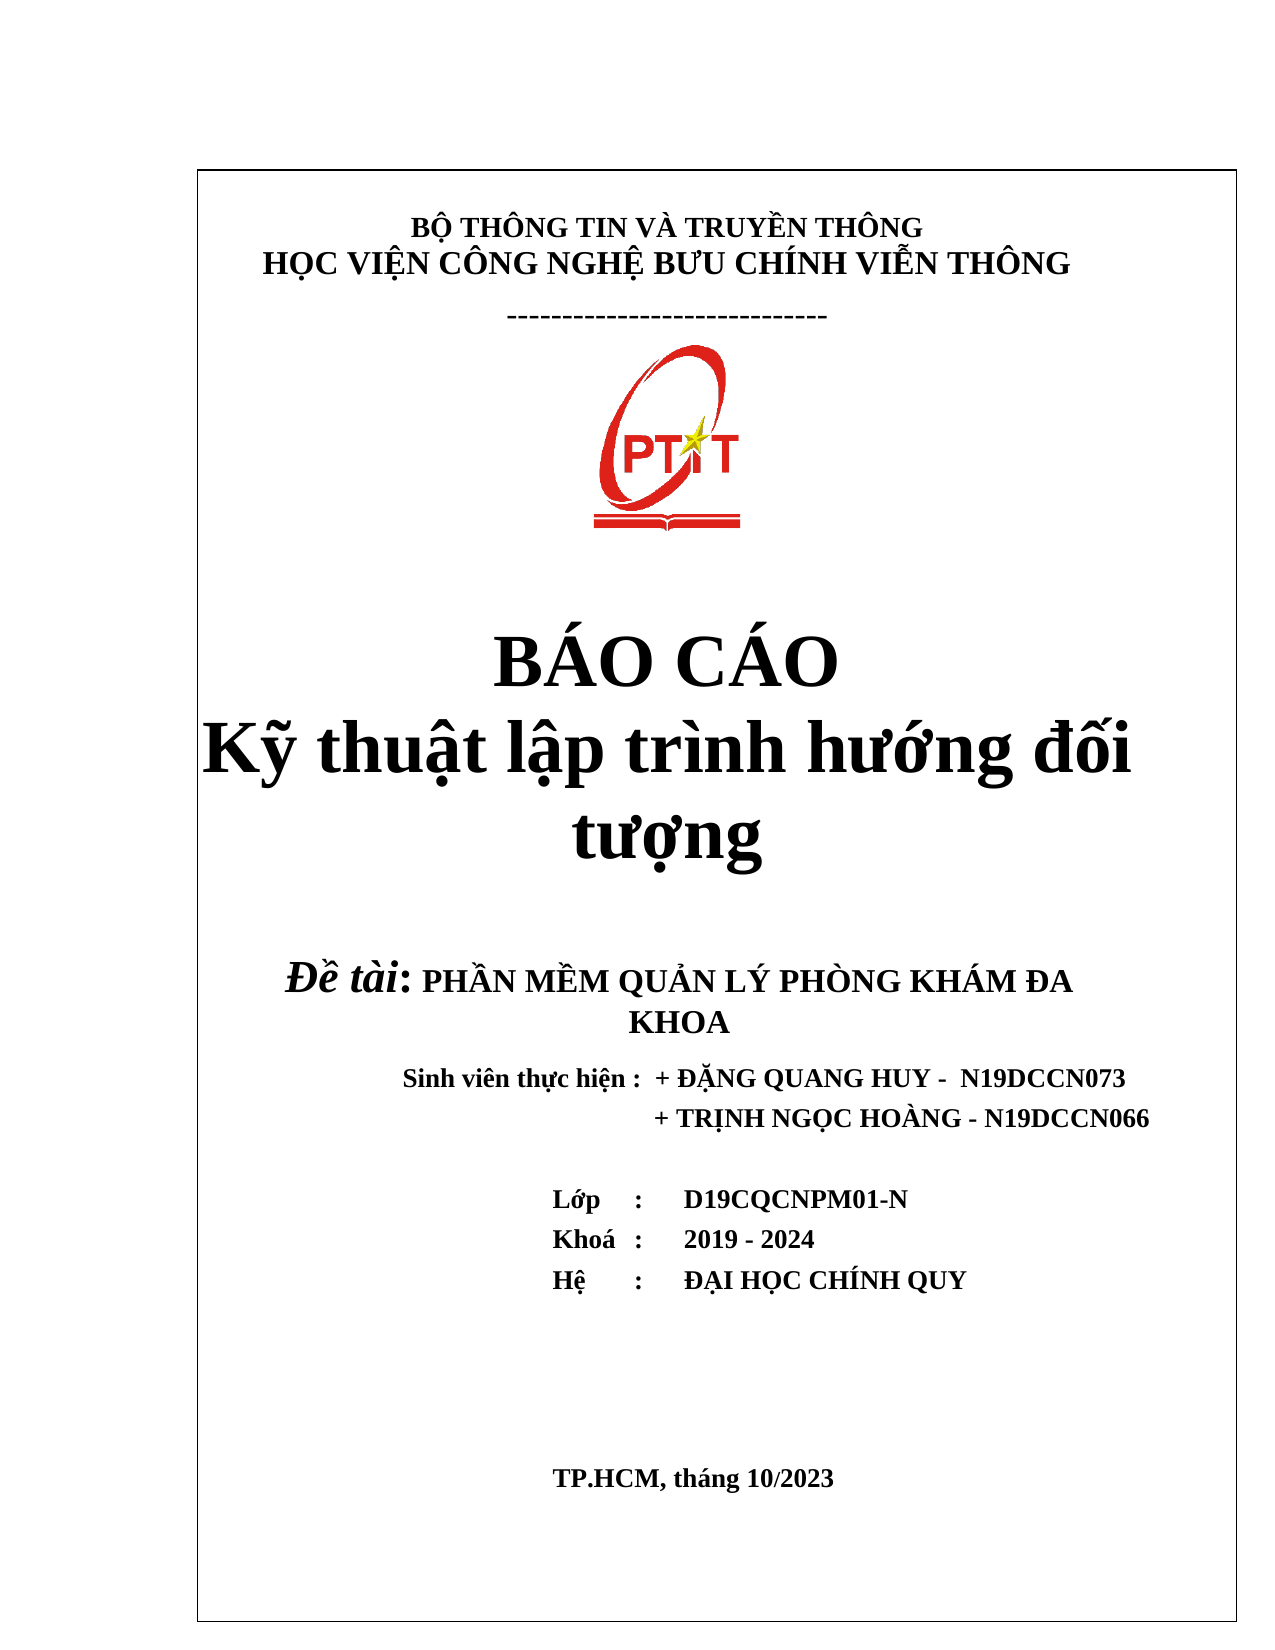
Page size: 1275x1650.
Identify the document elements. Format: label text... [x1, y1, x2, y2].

text + TRỊNH NGỌC HOÀNG - N19DCCN066 [552, 1102, 1157, 1133]
text Hệ : ĐẠI HỌC CHÍNH QUY [552, 1264, 1157, 1295]
text Khoá : 2019 - 2024 [552, 1223, 1157, 1254]
text HỌC VIỆN CÔNG NGHỆ BƯU CHÍNH VIỄN THÔNG [177, 243, 1157, 282]
picture [593, 345, 741, 531]
text Lớp : D19CQCNPM01-N [552, 1183, 1157, 1214]
text Sinh viên thực hiện : + ĐẶNG QUANG HUY - N19DCCN073 [327, 1062, 1157, 1093]
text BỘ THÔNG TIN VÀ TRUYỀN THÔNG [177, 210, 1157, 243]
text TP.HCM, tháng 10/2023 [477, 1462, 1157, 1493]
text BÁO CÁO [177, 616, 1157, 703]
text Đề tài: PHẦN MỀM QUẢN LÝ PHÒNG KHÁM ĐA KHOA [266, 950, 1093, 1041]
text Kỹ thuật lập trình hướng đối tượng [177, 703, 1157, 875]
text ----------------------------- [177, 294, 1157, 333]
